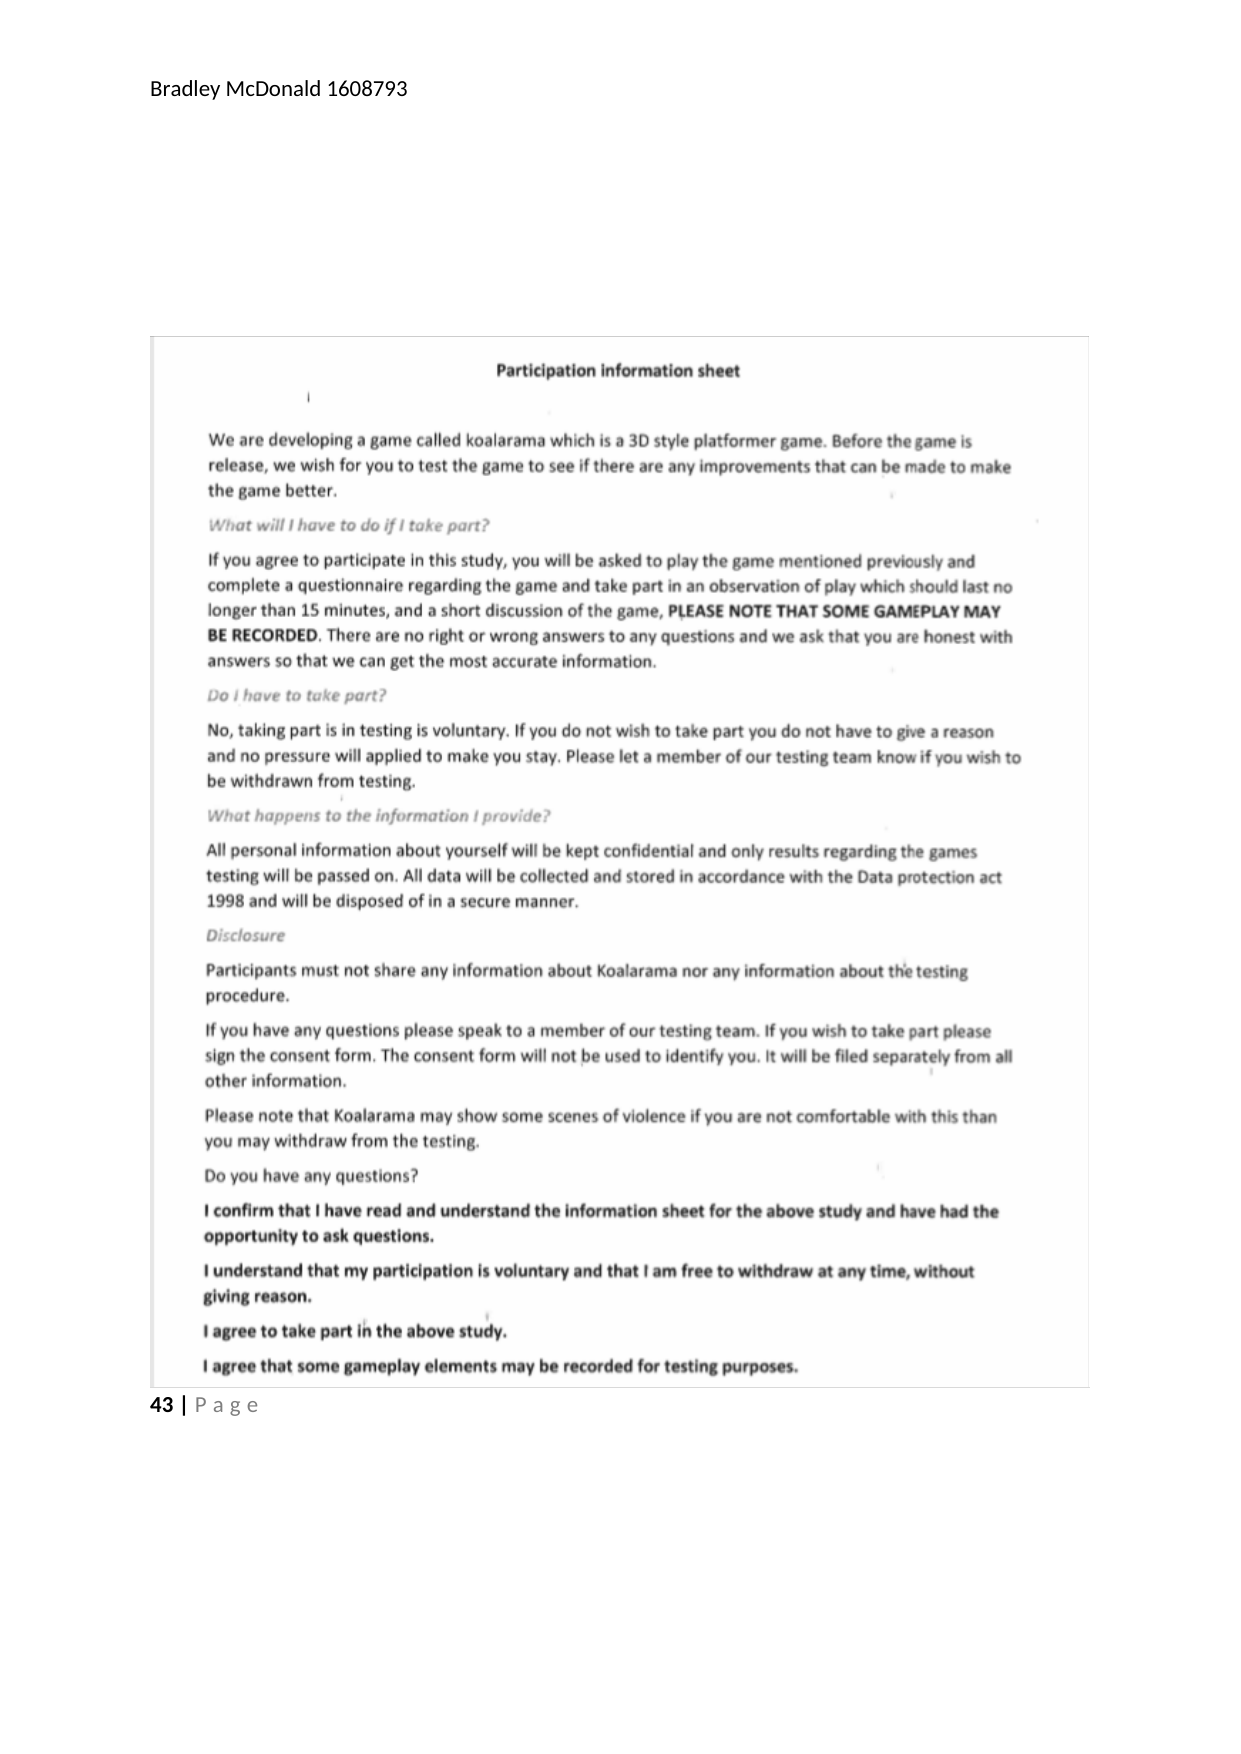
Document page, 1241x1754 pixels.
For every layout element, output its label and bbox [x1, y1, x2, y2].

picture [150, 336, 1089, 1387]
